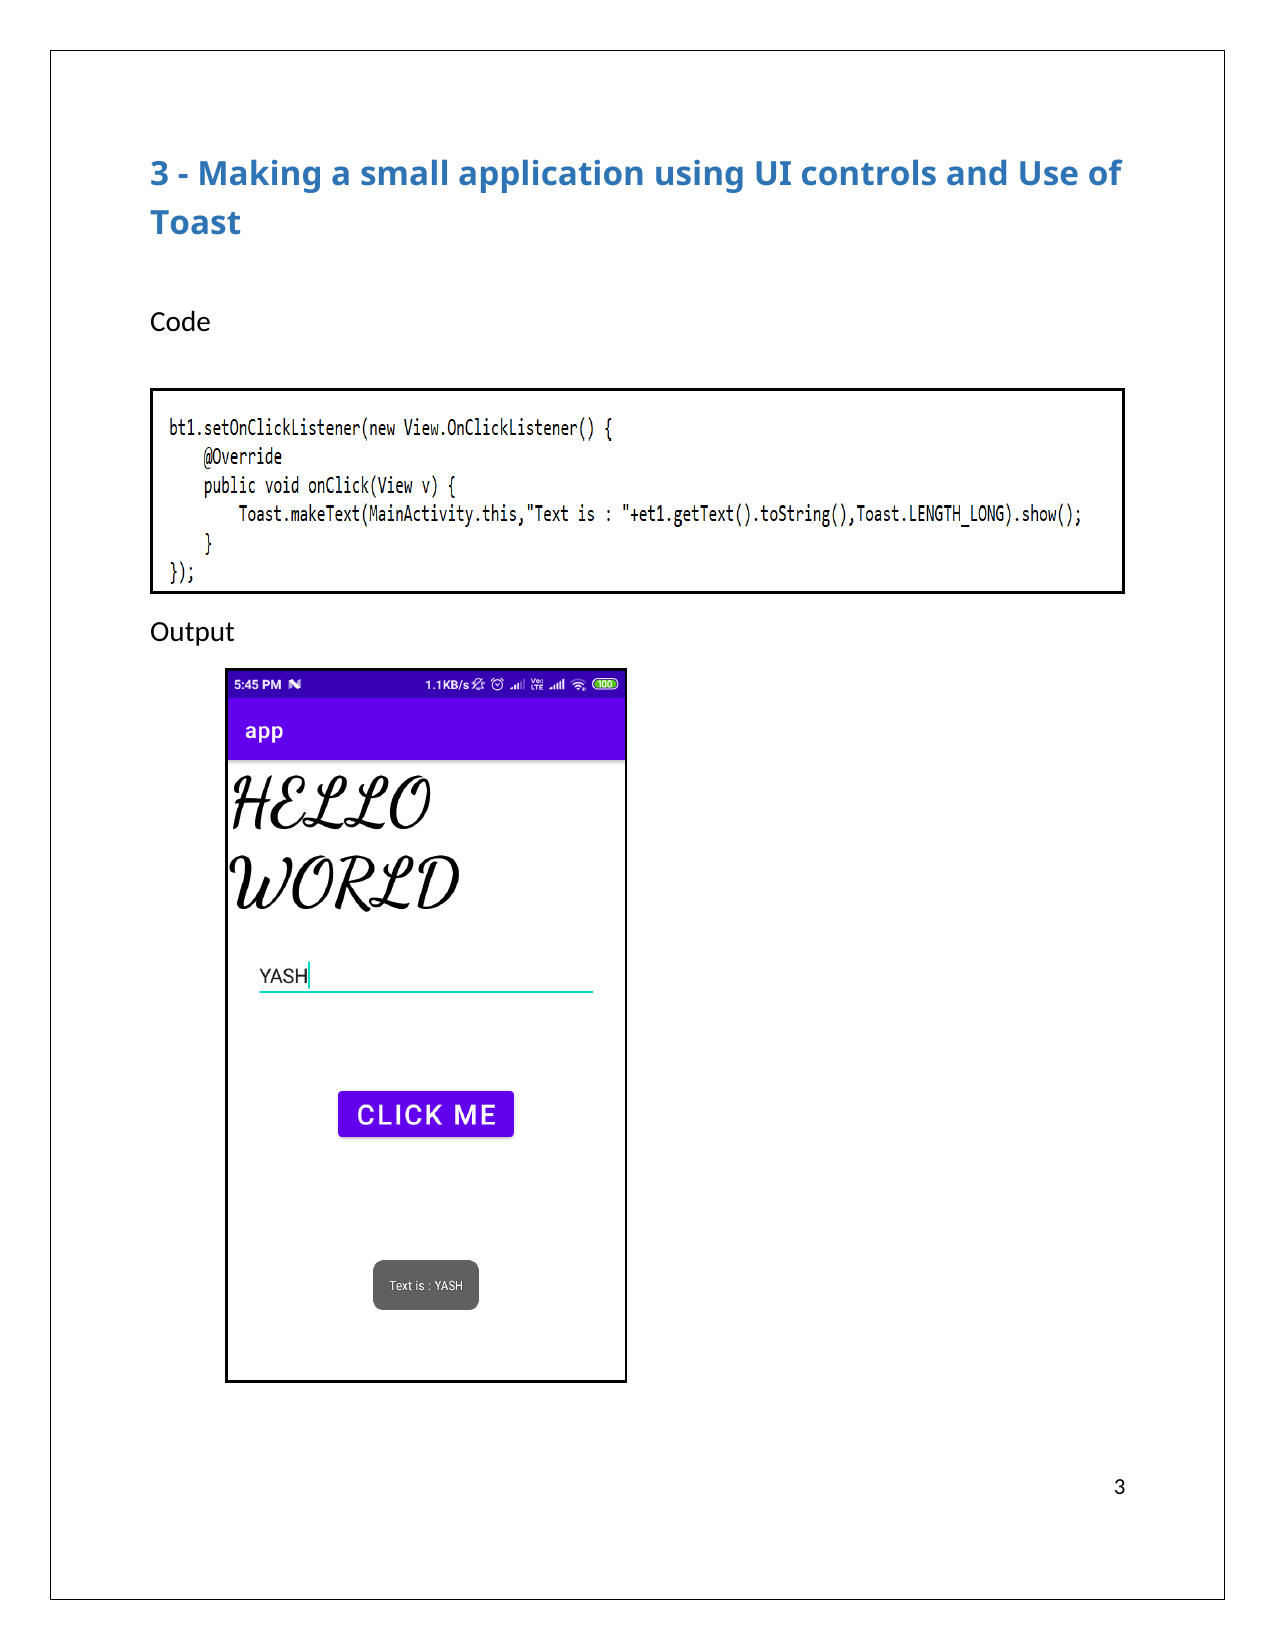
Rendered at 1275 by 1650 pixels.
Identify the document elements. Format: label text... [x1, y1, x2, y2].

text Code [150, 303, 1125, 339]
text Output [150, 613, 1125, 648]
subtitle 3 - Making a small application using UI controls and Use of Toast [150, 150, 1125, 244]
picture [153, 391, 1122, 591]
picture [228, 671, 625, 1380]
